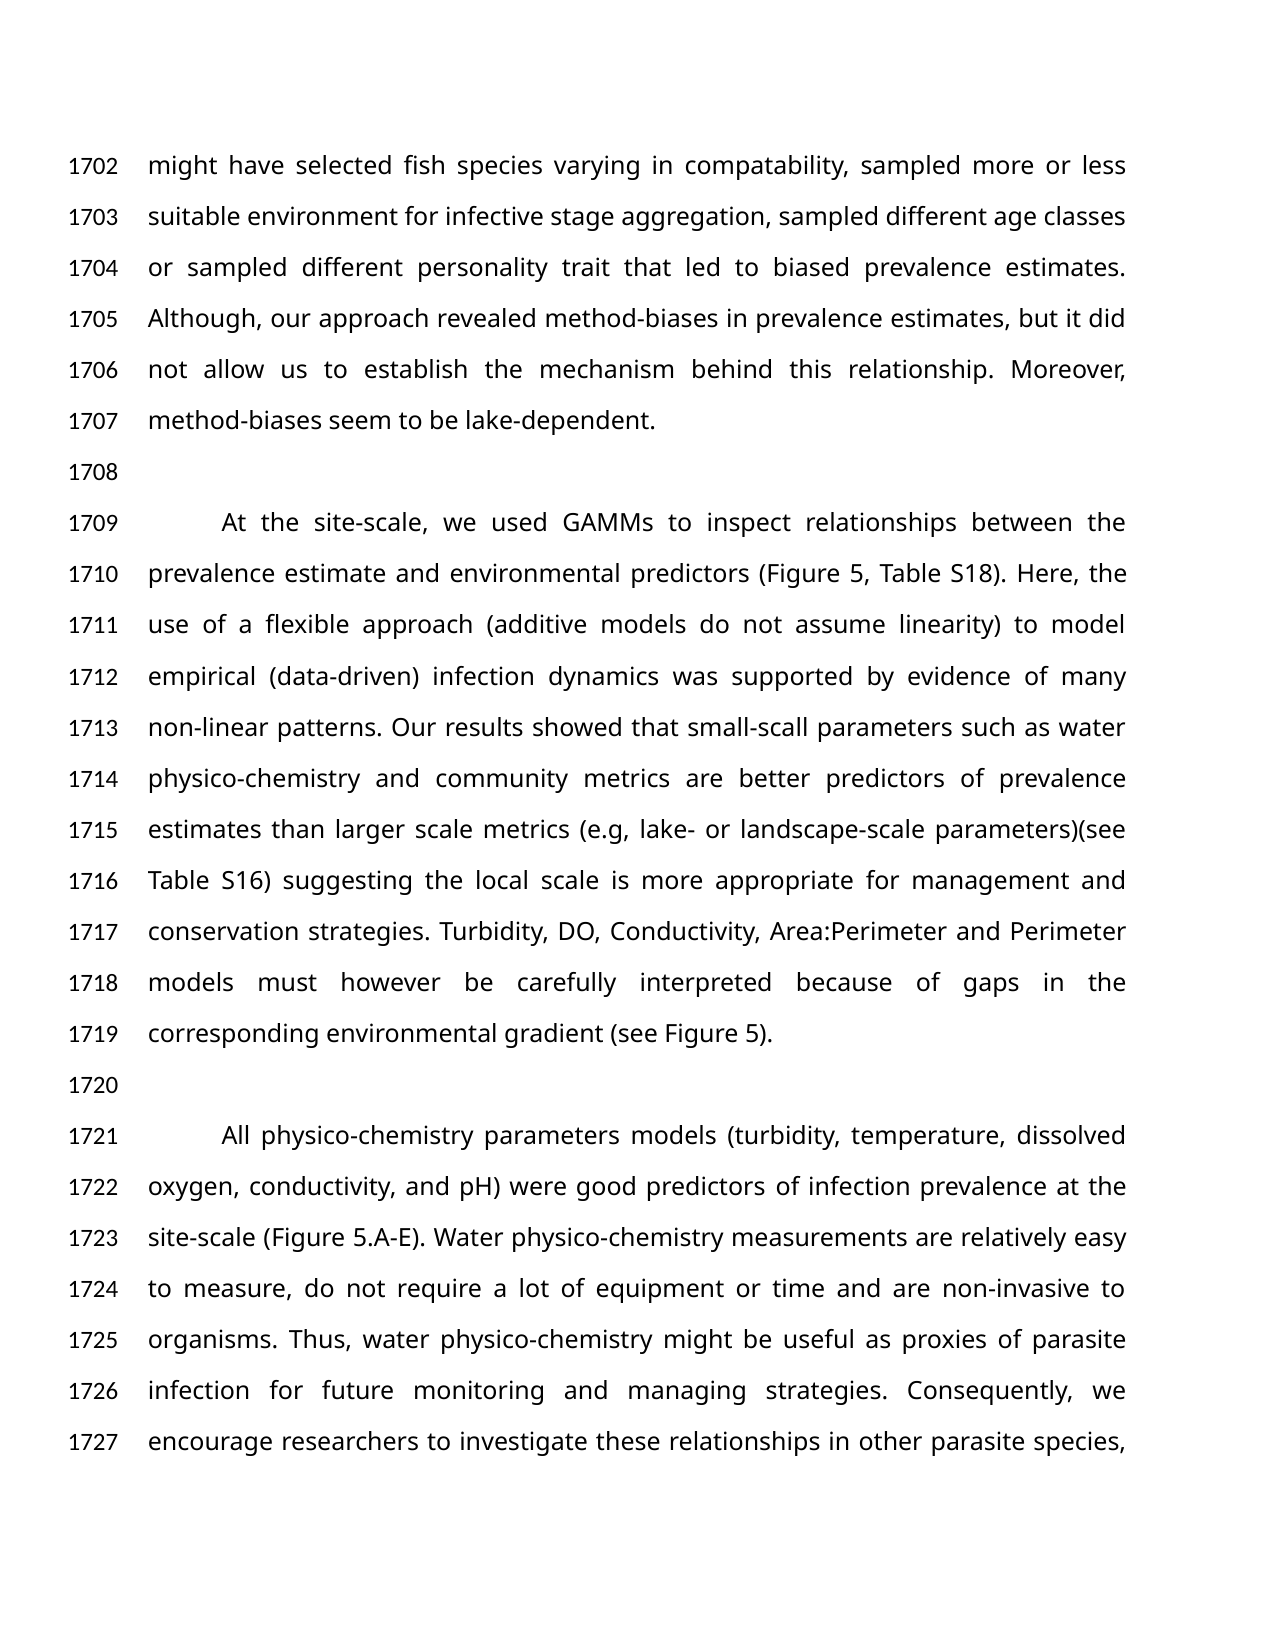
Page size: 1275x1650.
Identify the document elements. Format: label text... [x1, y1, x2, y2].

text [148, 148, 1127, 437]
text At the site-scale, we used GAMMs to inspect relationships between the prevalence estimate and environmental predictors (Figure 5, Table S18). Here, the use of a flexible approach (additive models do not assume linearity) to model empirical (data-driven) infection dynamics was supported by evidence of many non-linear patterns. Our results showed that small-scall parameters such as water physico-chemistry and community metrics are better predictors of prevalence estimates than larger scale metrics (e.g, lake- or landscape-scale parameters)(see Table S16) suggesting the local scale is more appropriate for management and conservation strategies. Turbidity, DO, Conductivity, Area:Perimeter and Perimeter models must however be carefully interpreted because of gaps in the corresponding environmental gradient (see Figure 5). [148, 505, 1127, 1049]
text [148, 1117, 1127, 1458]
